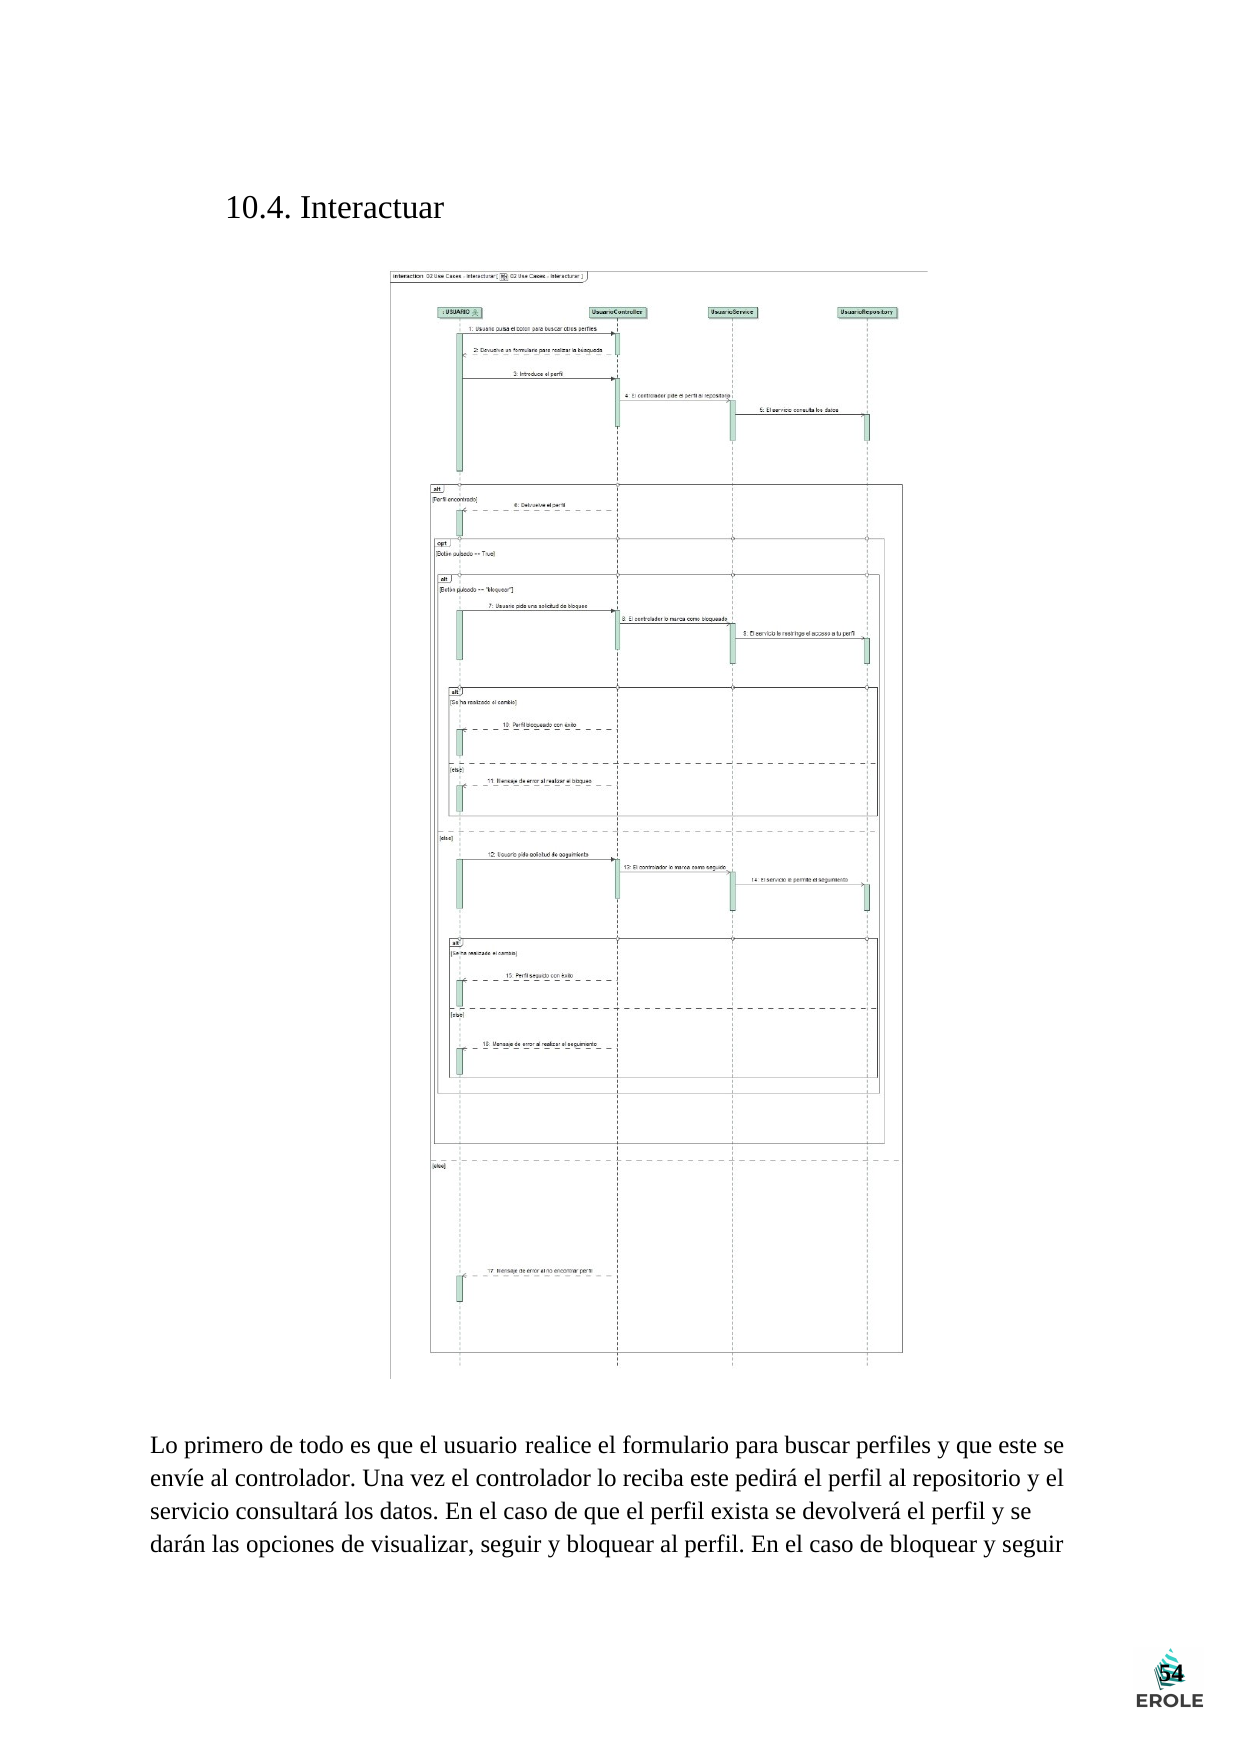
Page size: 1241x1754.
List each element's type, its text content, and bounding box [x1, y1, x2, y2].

subtitle 10.4. Interactuar [150, 187, 1090, 226]
picture [1132, 1647, 1205, 1709]
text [150, 1430, 1090, 1557]
picture [387, 269, 928, 1379]
